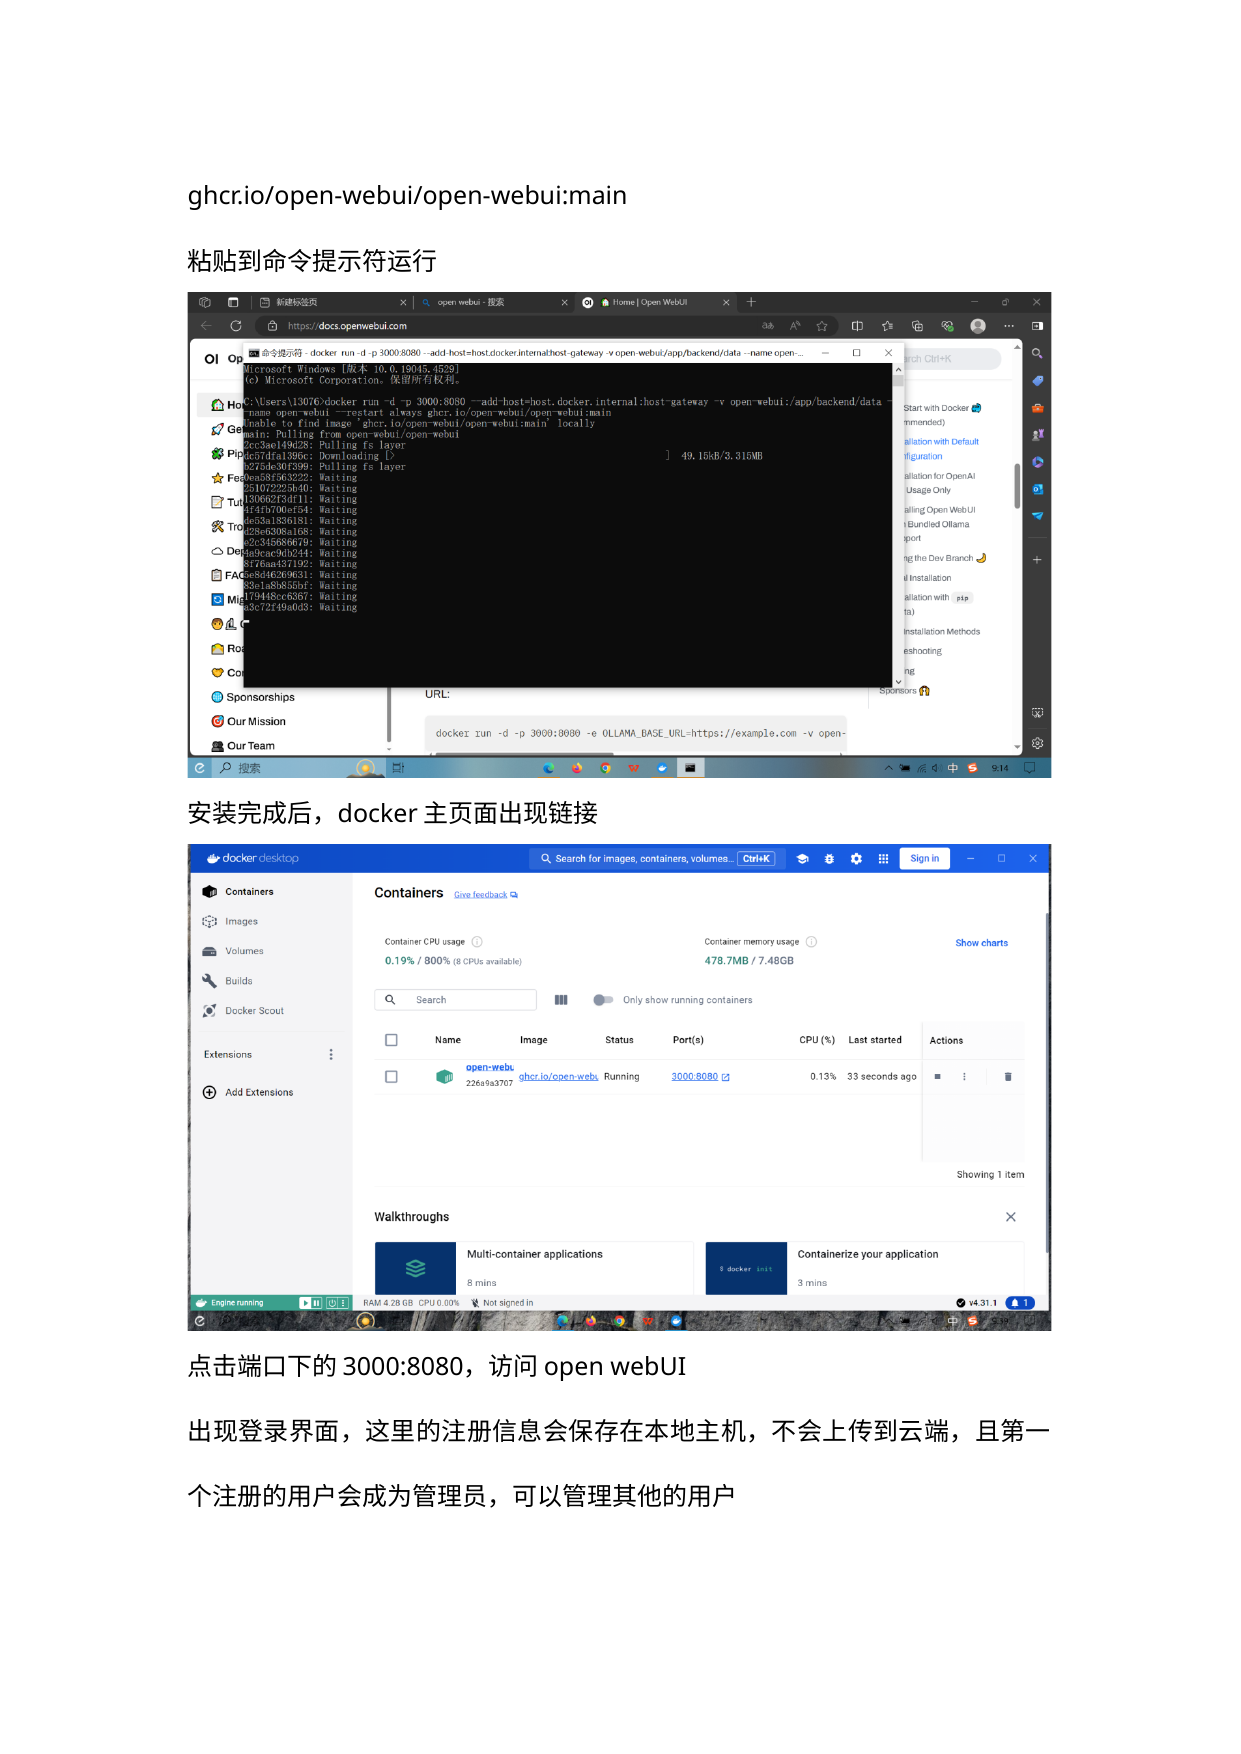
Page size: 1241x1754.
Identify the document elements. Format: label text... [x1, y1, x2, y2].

text 点击端口下的3000:8080，访问open webUI [187, 1332, 1053, 1397]
picture [187, 292, 1052, 778]
text 粘贴到命令提示符运行 [187, 227, 1053, 292]
picture [187, 844, 1052, 1331]
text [187, 162, 1053, 227]
text 安装完成后，docker主页面出现链接 [187, 779, 1053, 844]
text 出现登录界面，这里的注册信息会保存在本地主机，不会上传到云端，且第一个注册的用户会成为管理员，可以管理其他的用户 [187, 1397, 1053, 1527]
